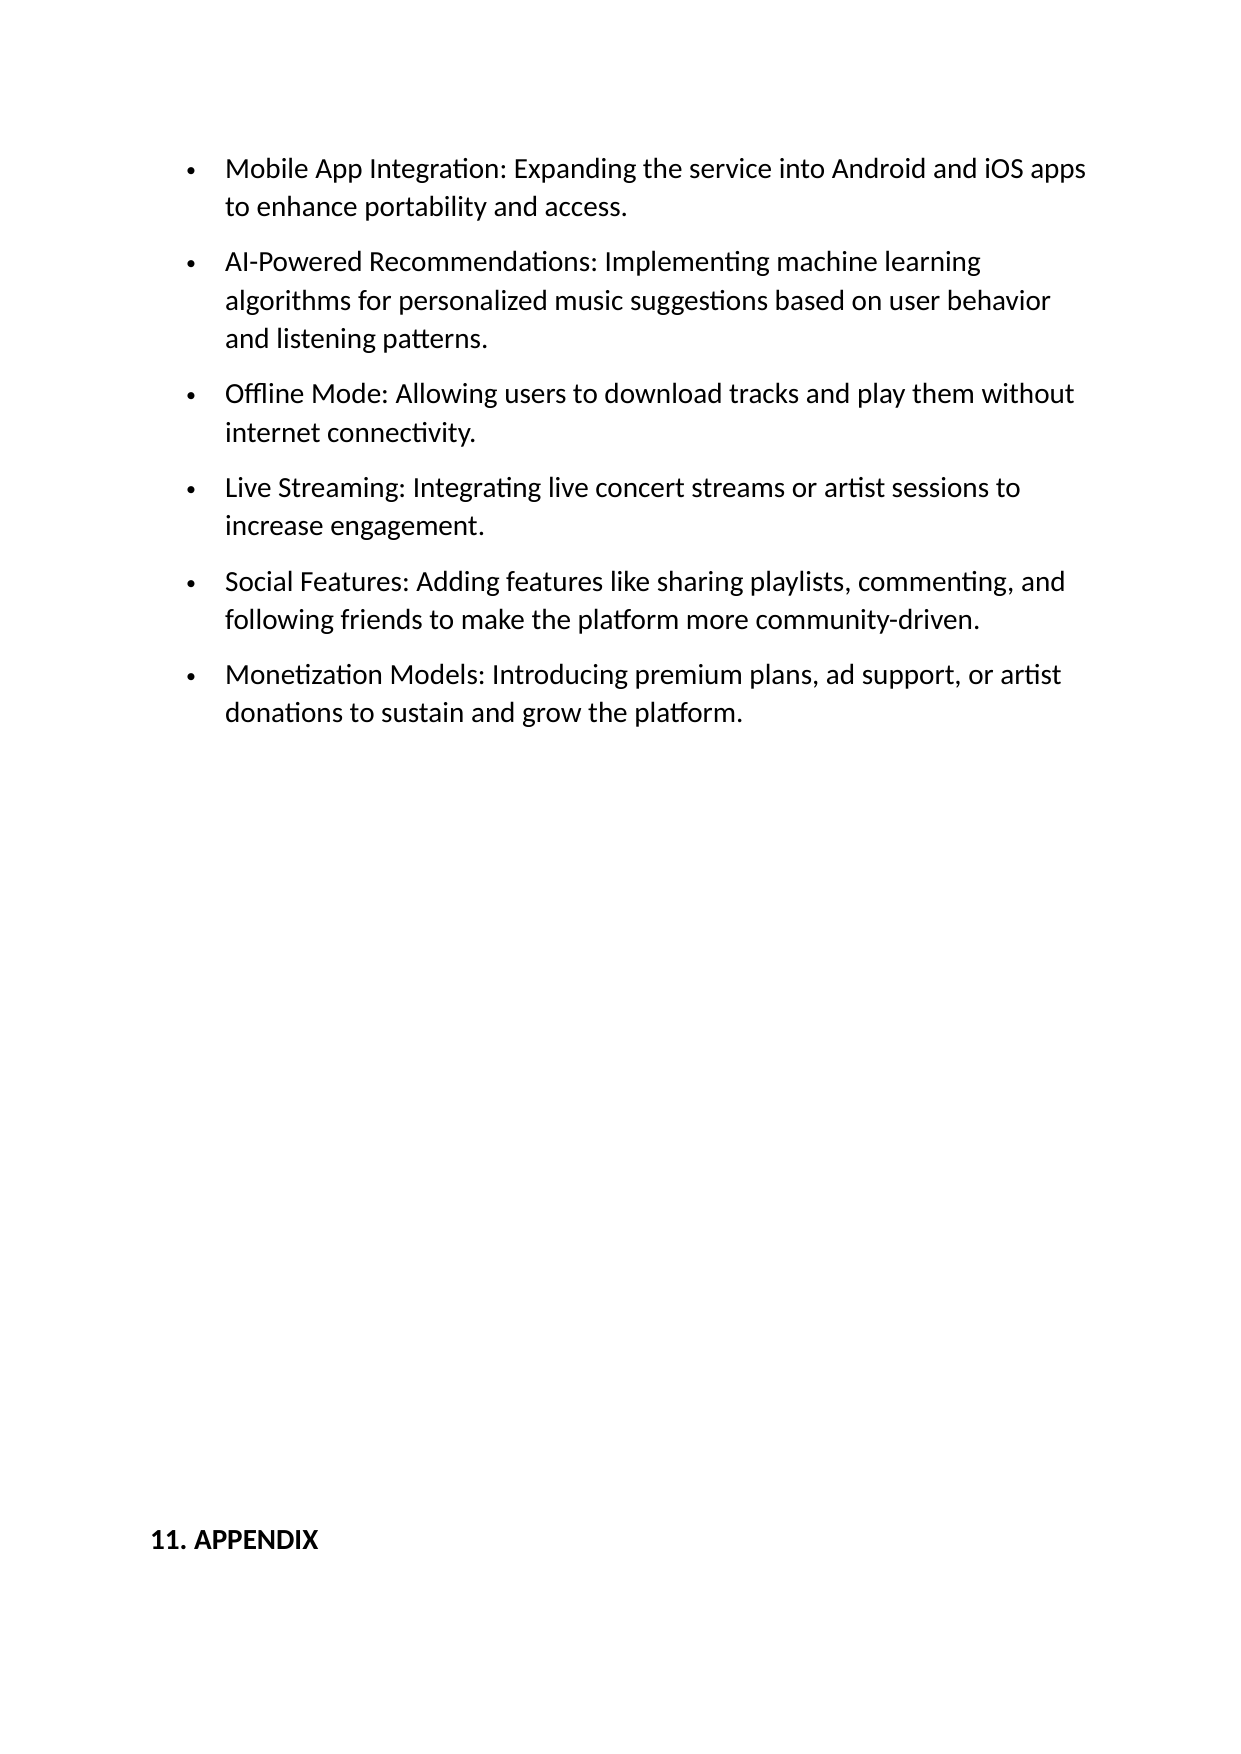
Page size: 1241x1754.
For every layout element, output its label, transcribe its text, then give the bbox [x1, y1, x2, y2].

list Monetization Models: Introducing premium plans, ad support, or artist donations to sustain and grow the platform. [187, 656, 1090, 730]
list Live Streaming: Integrating live concert streams or artist sessions to increase engagement. [187, 469, 1090, 543]
list Offline Mode: Allowing users to download tracks and play them without internet connectivity. [187, 376, 1090, 449]
list Mobile App Integration: Expanding the service into Android and iOS apps to enhance portability and access. [187, 150, 1090, 224]
list AI-Powered Recommendations: Implementing machine learning algorithms for personalized music suggestions based on user behavior and listening patterns. [187, 243, 1090, 356]
list Social Features: Adding features like sharing playlists, commenting, and following friends to make the platform more community-driven. [187, 563, 1090, 637]
text 11. APPENDIX [150, 1521, 1090, 1557]
